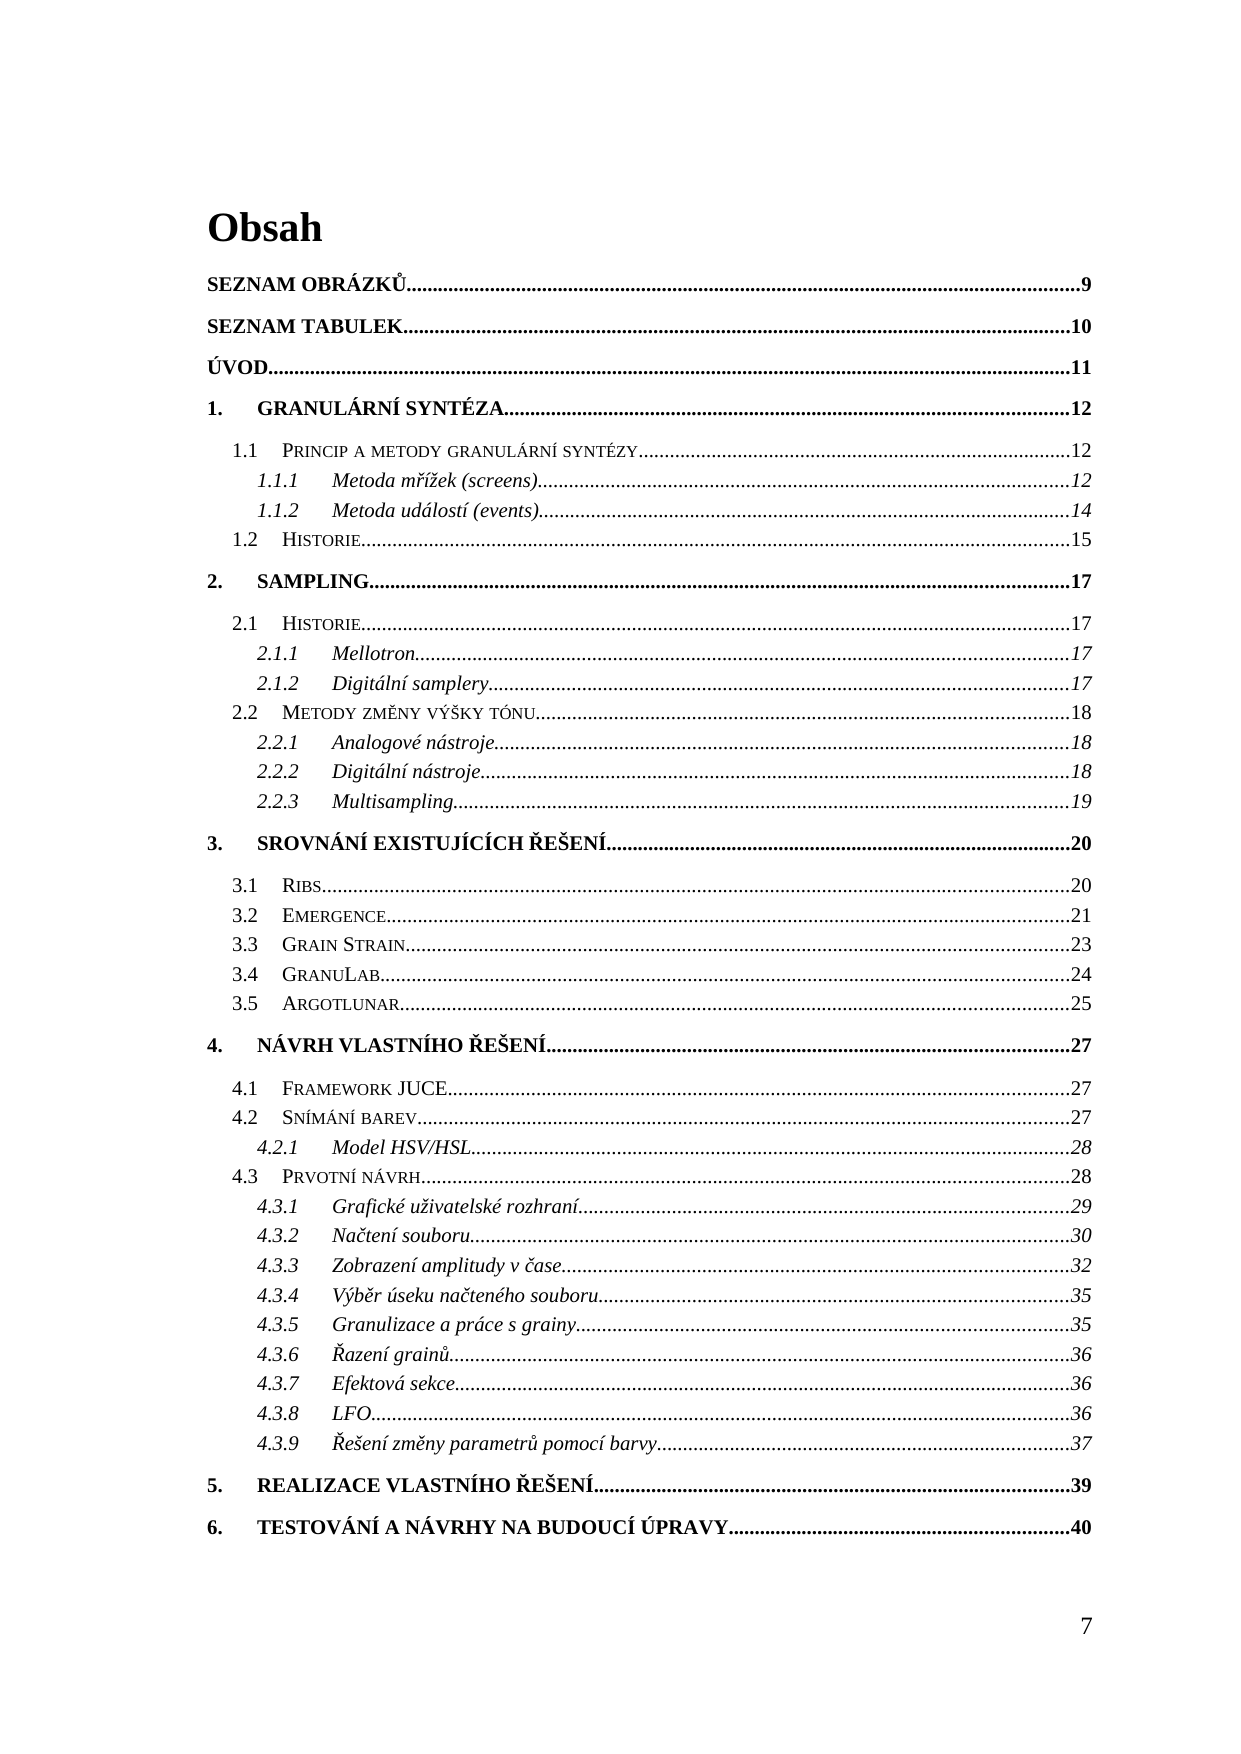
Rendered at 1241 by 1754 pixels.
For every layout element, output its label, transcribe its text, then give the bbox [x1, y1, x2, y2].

text 5. Realizace vlastního řešení 39 [207, 1472, 1092, 1497]
text 2.1.2 Digitální samplery 17 [257, 670, 1092, 694]
text 4.3.4 Výběr úseku načteného souboru 35 [257, 1282, 1092, 1307]
text 4.3 Prvotní návrh 28 [232, 1164, 1092, 1188]
text 2.2.3 Multisampling 19 [257, 789, 1092, 813]
text 3.2 Emergence 21 [232, 902, 1092, 927]
text 4.2.1 Model HSV/HSL 28 [257, 1134, 1092, 1159]
text 2.1.1 Mellotron 17 [257, 641, 1092, 665]
text 4.3.7 Efektová sekce 36 [257, 1371, 1092, 1395]
text Obsah [207, 202, 1092, 250]
text 4.3.9 Řešení změny parametrů pomocí barvy 37 [257, 1430, 1092, 1454]
text 3.3 Grain Strain 23 [232, 932, 1092, 956]
text 3.1 Ribs 20 [232, 873, 1092, 897]
text 2.2.1 Analogové nástroje 18 [257, 729, 1092, 754]
text Seznam obrázků 9 [207, 272, 1092, 296]
text 4.3.3 Zobrazení amplitudy v čase 32 [257, 1253, 1092, 1277]
text Úvod 11 [207, 355, 1092, 379]
text 1.1.1 Metoda mřížek (screens) 12 [257, 468, 1092, 492]
text 1.2 Historie 15 [232, 527, 1092, 551]
text 1. Granulární syntéza 12 [207, 396, 1092, 420]
text 4.3.1 Grafické uživatelské rozhraní 29 [257, 1194, 1092, 1218]
text 4.3.5 Granulizace a práce s grainy 35 [257, 1312, 1092, 1336]
text 4.3.6 Řazení grainů 36 [257, 1342, 1092, 1366]
text 2. Sampling 17 [207, 569, 1092, 593]
text Seznam tabulek 10 [207, 313, 1092, 338]
text 2.2.2 Digitální nástroje 18 [257, 759, 1092, 783]
text 2.1 Historie 17 [232, 611, 1092, 635]
text 2.2 Metody změny výšky tónu 18 [232, 700, 1092, 724]
text 4.3.8 LFO 36 [257, 1401, 1092, 1425]
text 1.1.2 Metoda událostí (events) 14 [257, 497, 1092, 522]
text 4.2 Snímání barev 27 [232, 1105, 1092, 1129]
text 4. Návrh vlastního řešení 27 [207, 1033, 1092, 1057]
text 3.5 Argotlunar 25 [232, 991, 1092, 1015]
text 4.1 Framework JUCE 27 [232, 1075, 1092, 1099]
text 6. Testování a návrhy na budoucí úpravy 40 [207, 1514, 1092, 1539]
text 1.1 Princip a metody granulární syntézy 12 [232, 438, 1092, 462]
text 4.3.2 Načtení souboru 30 [257, 1223, 1092, 1247]
text 3.4 GranuLab 24 [232, 962, 1092, 986]
text 3. Srovnání existujících řešení 20 [207, 831, 1092, 855]
